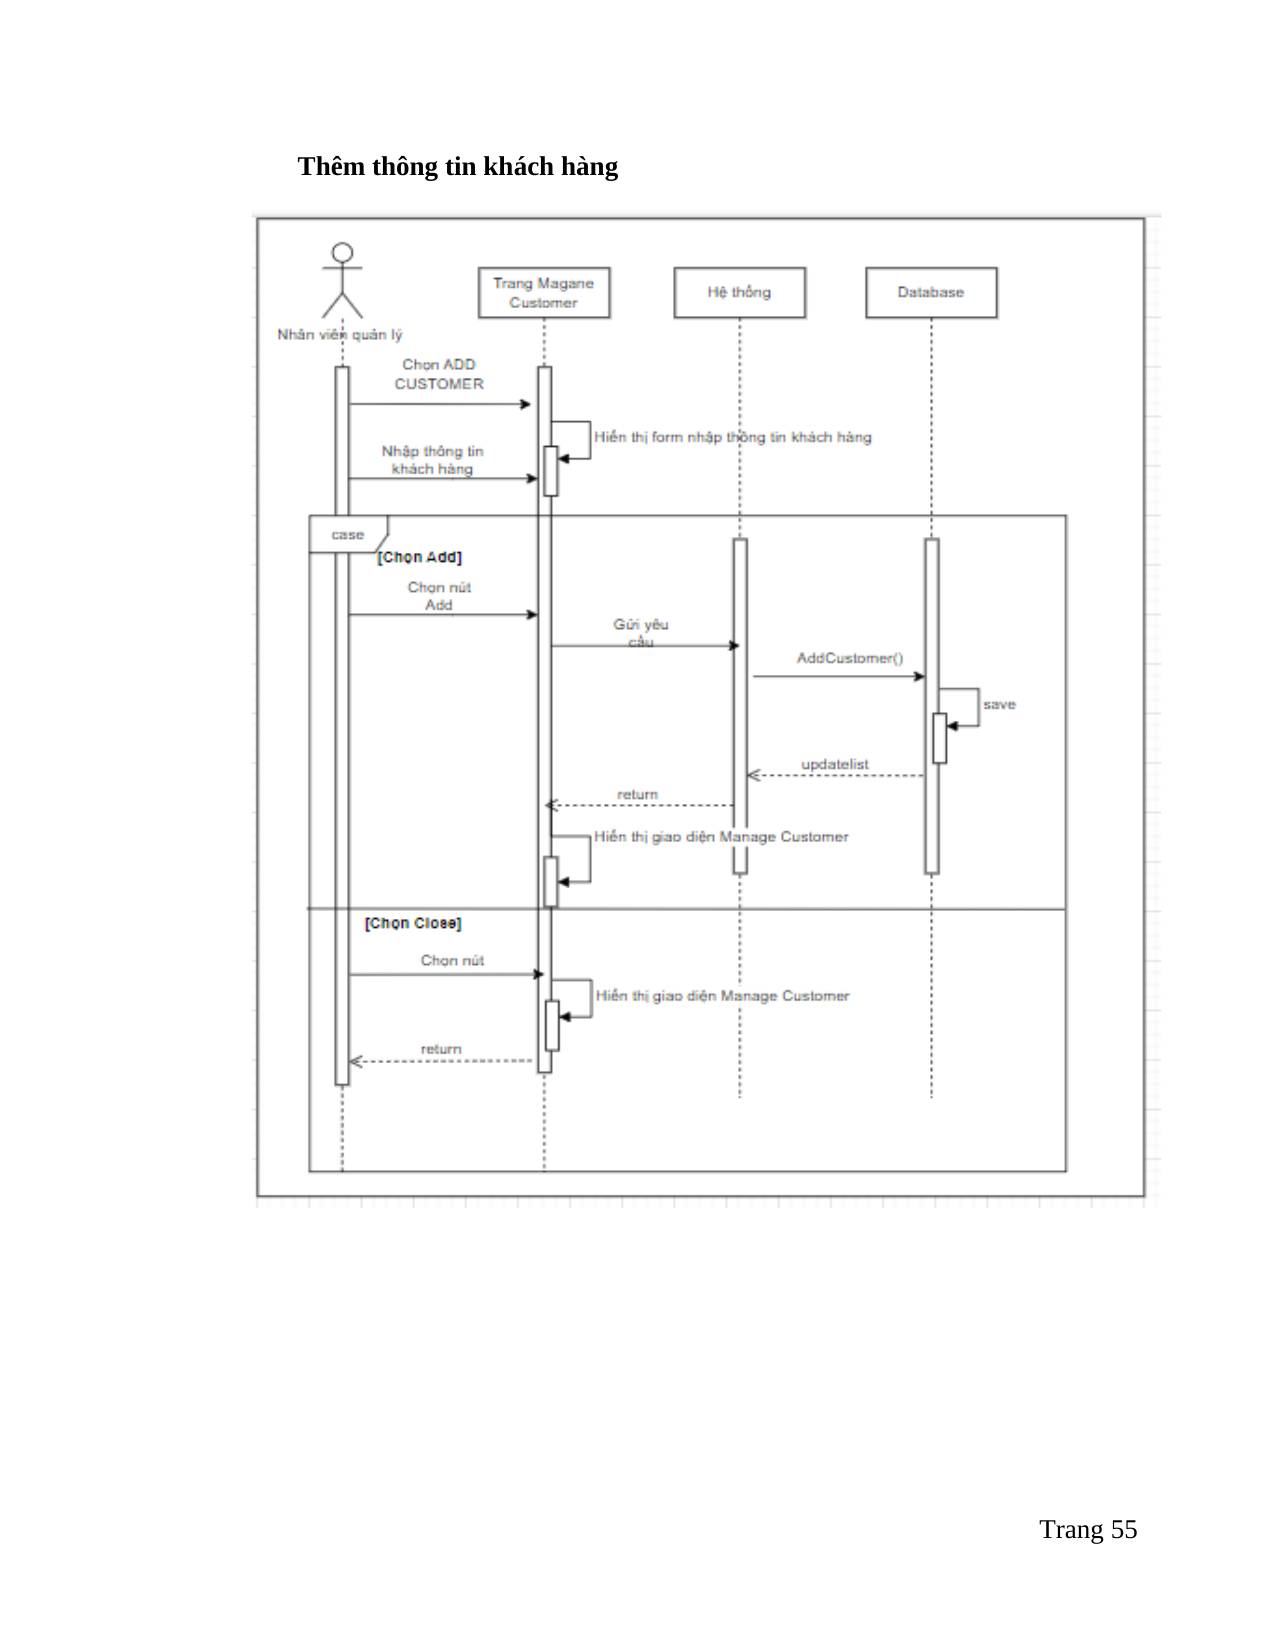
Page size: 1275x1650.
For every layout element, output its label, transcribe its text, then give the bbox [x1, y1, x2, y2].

text Thêm thông tin khách hàng [139, 150, 1137, 181]
picture [251, 209, 1162, 1208]
